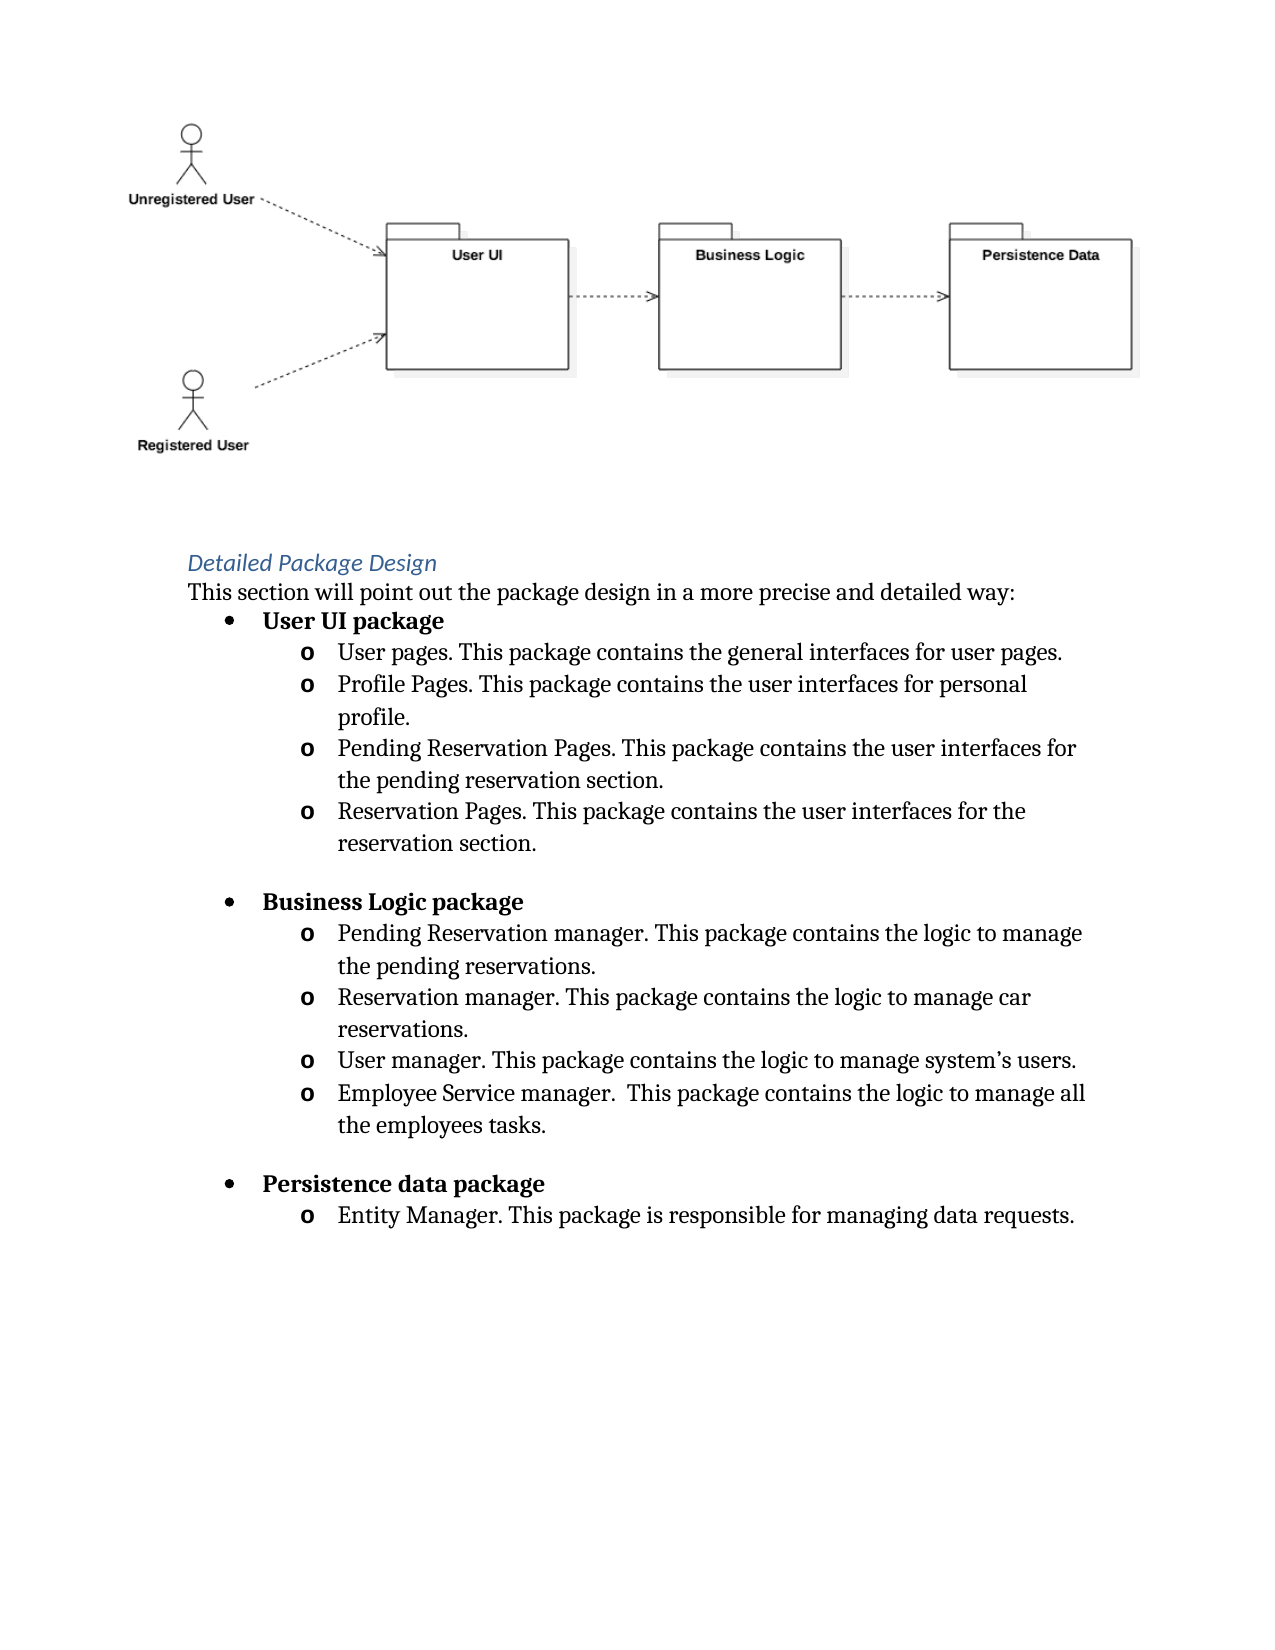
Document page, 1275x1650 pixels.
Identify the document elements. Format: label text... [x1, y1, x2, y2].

list Employee Service manager. This package contains the logic to manage all the employees tasks. [300, 1078, 1087, 1168]
list Pending Reservation Pages. This package contains the user interfaces for the pending reservation section. [300, 733, 1087, 794]
list Reservation Pages. This package contains the user interfaces for the reservation section. [300, 797, 1087, 886]
list User pages. This package contains the general interfaces for user pages. [300, 638, 1087, 668]
list Pending Reservation manager. This package contains the logic to manage the pending reservations. [300, 919, 1087, 980]
text This section will point out the package design in a more precise and detailed way: [187, 578, 1087, 607]
list Reservation manager. This package contains the logic to manage car reservations. [300, 983, 1087, 1044]
list Business Logic package [225, 888, 1087, 917]
list Persistence data package [225, 1170, 1087, 1199]
list User UI package [225, 607, 1087, 635]
list Profile Pages. This package contains the user interfaces for personal profile. [300, 670, 1087, 731]
subtitle Detailed Package Design [187, 547, 1087, 578]
list Entity Manager. This package is responsible for managing data requests. [300, 1201, 1087, 1231]
picture [112, 112, 1177, 505]
list User manager. This package contains the logic to manage system’s users. [300, 1046, 1087, 1076]
